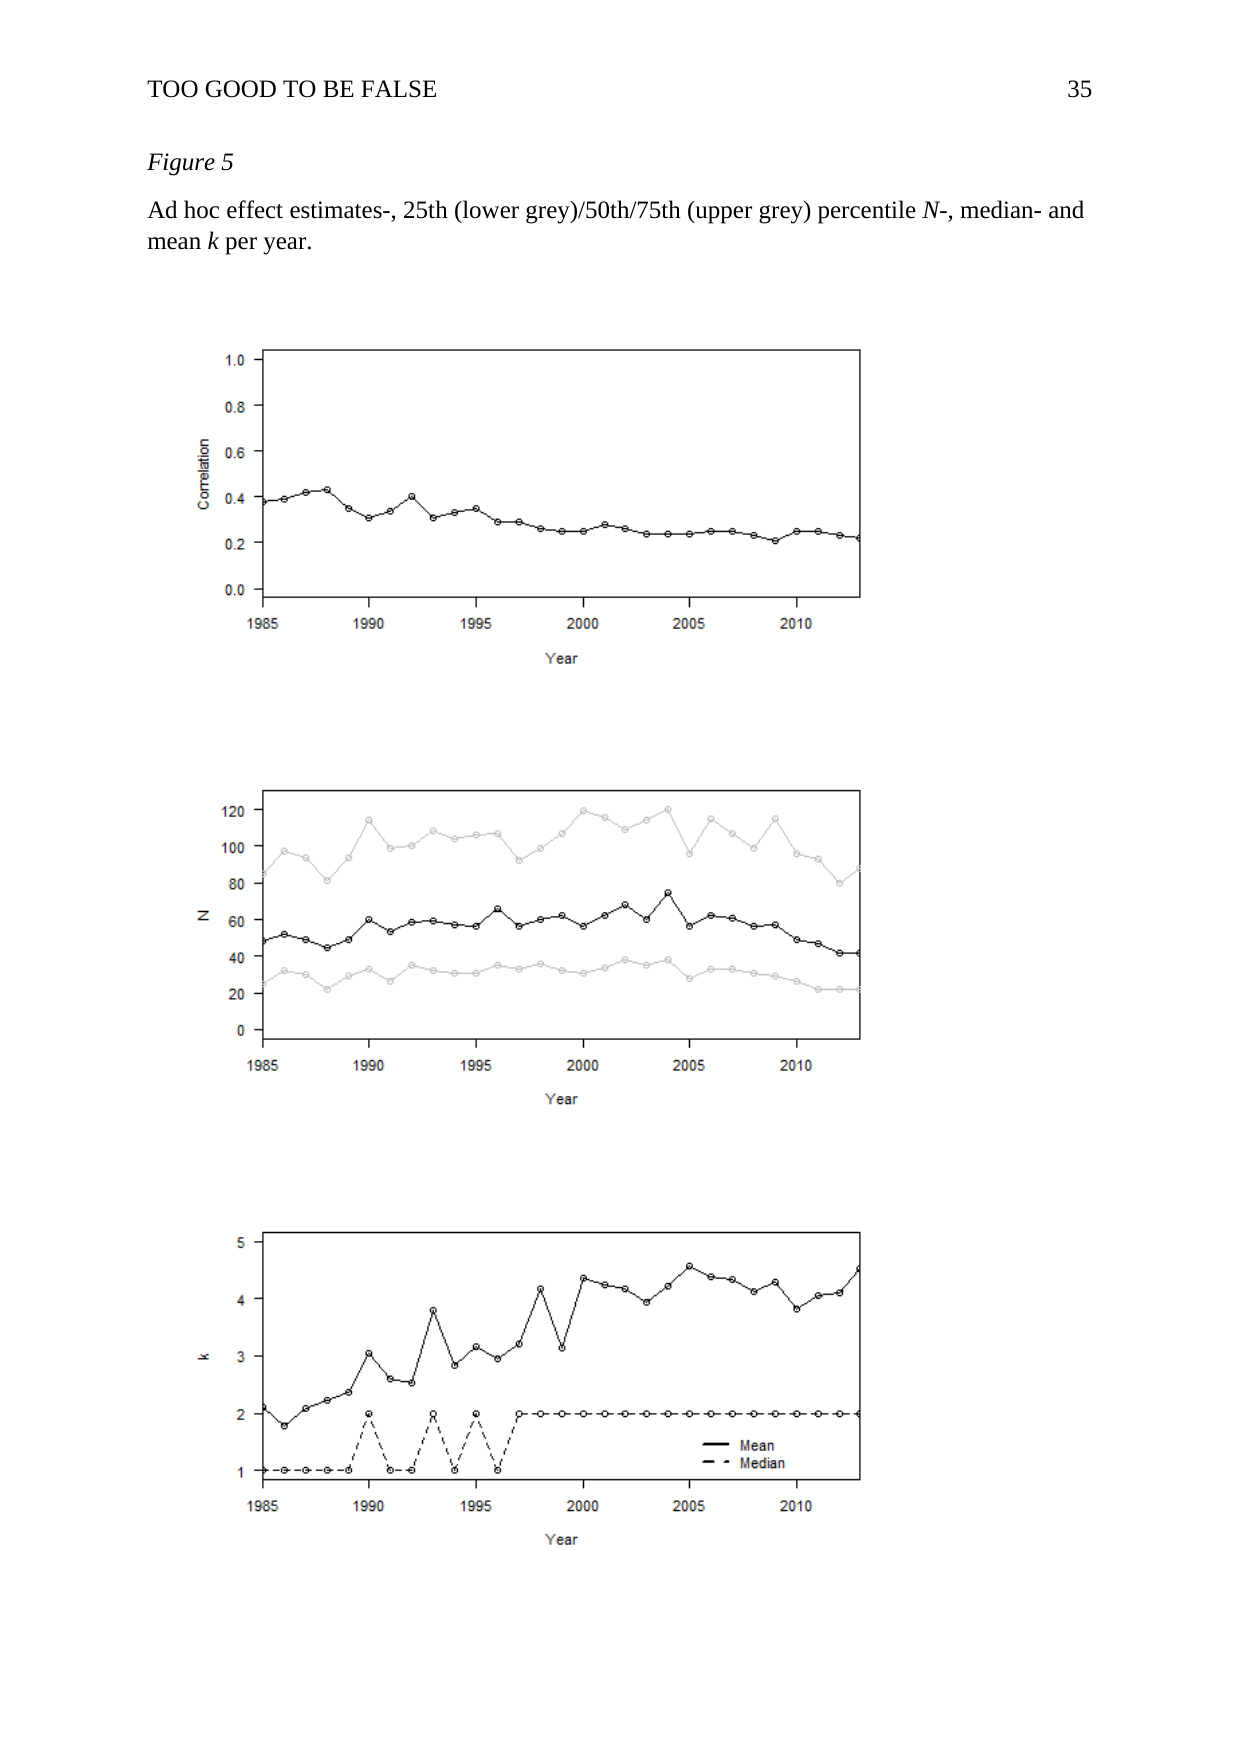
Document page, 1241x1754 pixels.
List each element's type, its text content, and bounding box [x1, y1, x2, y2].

text Ad hoc effect estimates-, 25th (lower grey)/50th/75th (upper grey) percentile N-, median- and mean k per year. [147, 195, 1093, 254]
picture [147, 273, 909, 1596]
text Figure 5 [147, 147, 1093, 176]
